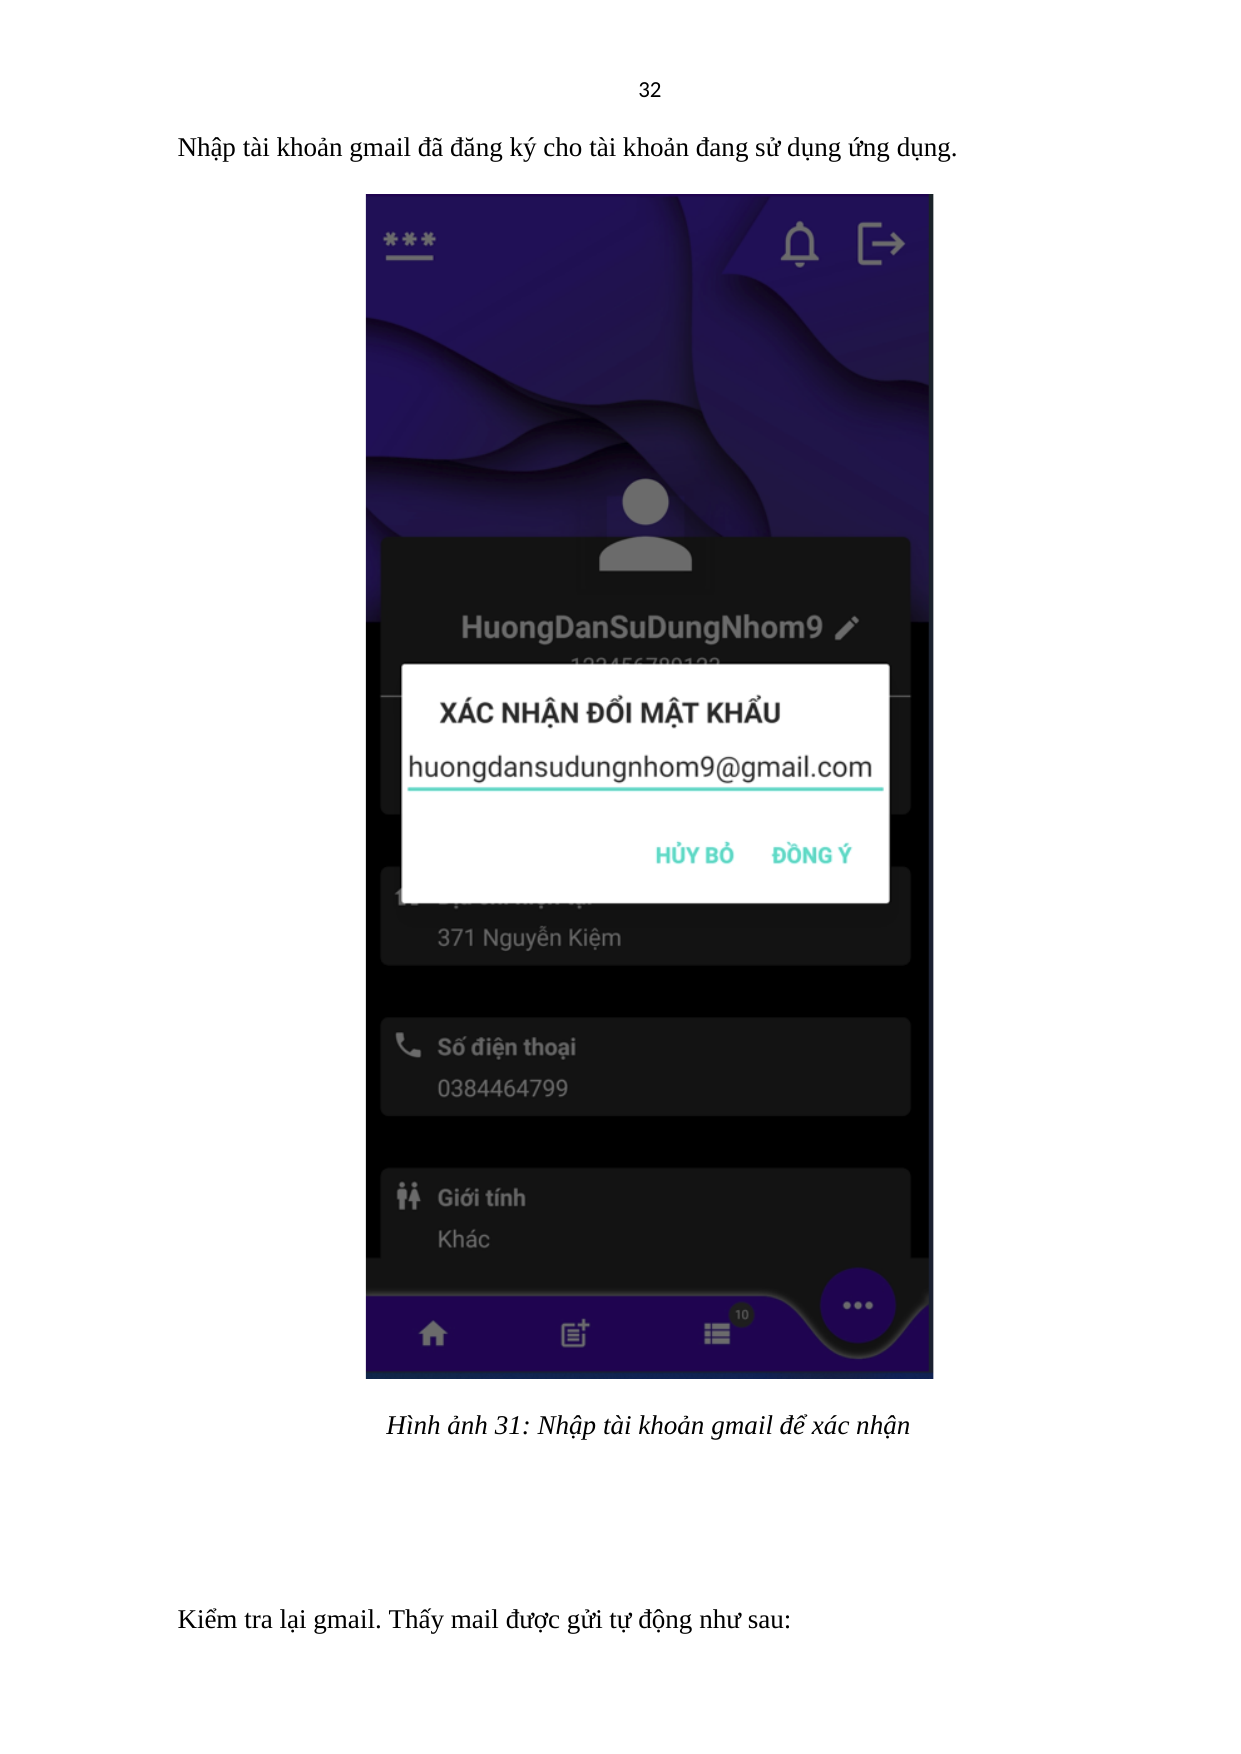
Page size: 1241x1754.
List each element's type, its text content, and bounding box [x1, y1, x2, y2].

text Hình ảnh 31: Nhập tài khoản gmail để xác nhận [177, 1409, 1122, 1440]
text Kiểm tra lại gmail. Thấy mail được gửi tự động như sau: [177, 1603, 1122, 1634]
text Nhập tài khoản gmail đã đăng ký cho tài khoản đang sử dụng ứng dụng. [177, 131, 1122, 162]
